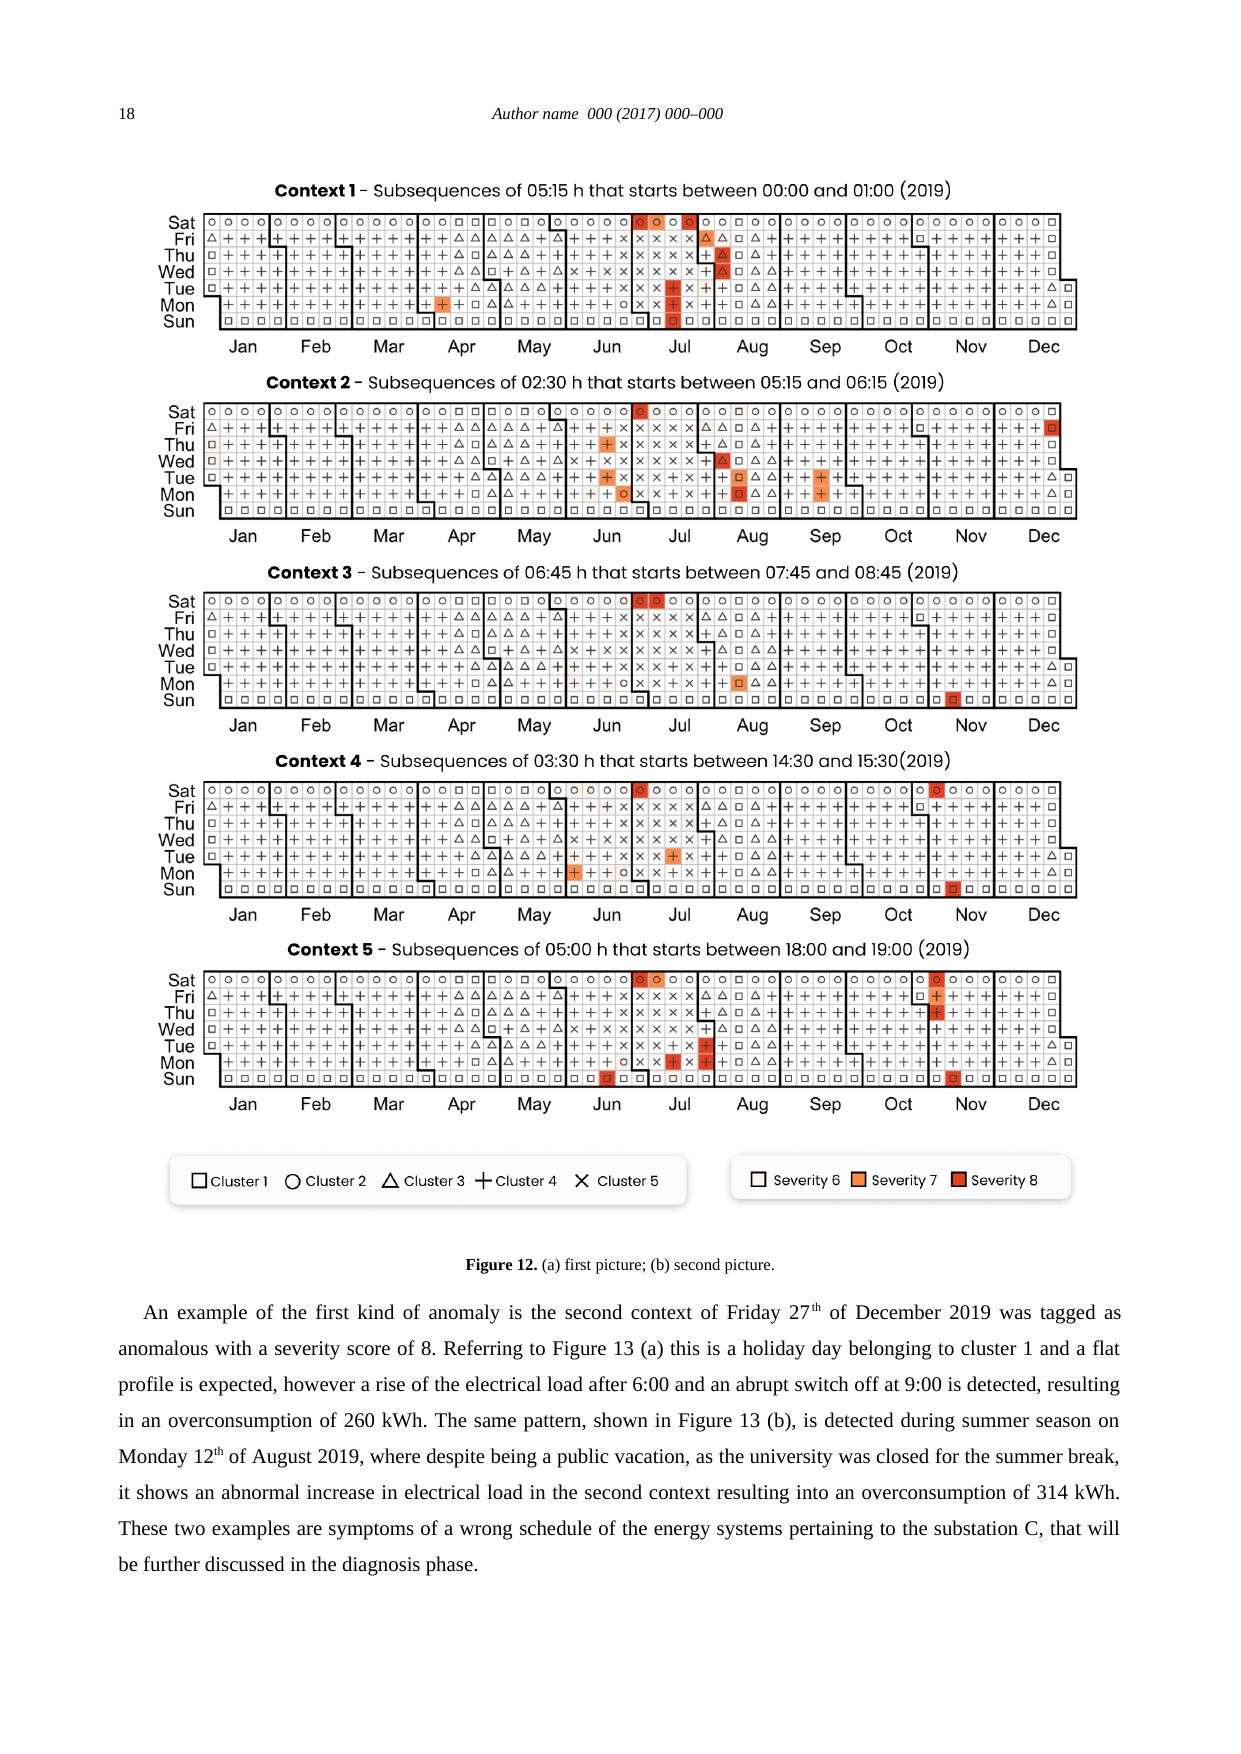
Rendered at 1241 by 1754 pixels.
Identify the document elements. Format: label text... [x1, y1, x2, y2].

text An example of the first kind of anomaly is the second context of Friday 27th of December 2019 was tagged as anomalous with a severity score of 8. Referring to Figure 13 (a) this is a holiday day belonging to cluster 1 and a flat profile is expected, however a rise of the electrical load after 6:00 and an abrupt switch off at 9:00 is detected, resulting in an overconsumption of 260 kWh. The same pattern, shown in Figure 13 (b), is detected during summer season on Monday 12th of August 2019, where despite being a public vacation, as the university was closed for the summer break, it shows an abnormal increase in electrical load in the second context resulting into an overconsumption of 314 kWh. These two examples are symptoms of a wrong schedule of the energy systems pertaining to the substation C, that will be further discussed in the diagnosis phase. [118, 1300, 1122, 1576]
picture [118, 148, 1122, 1222]
text Figure 12. (a) first picture; (b) second picture. [118, 1254, 1122, 1275]
